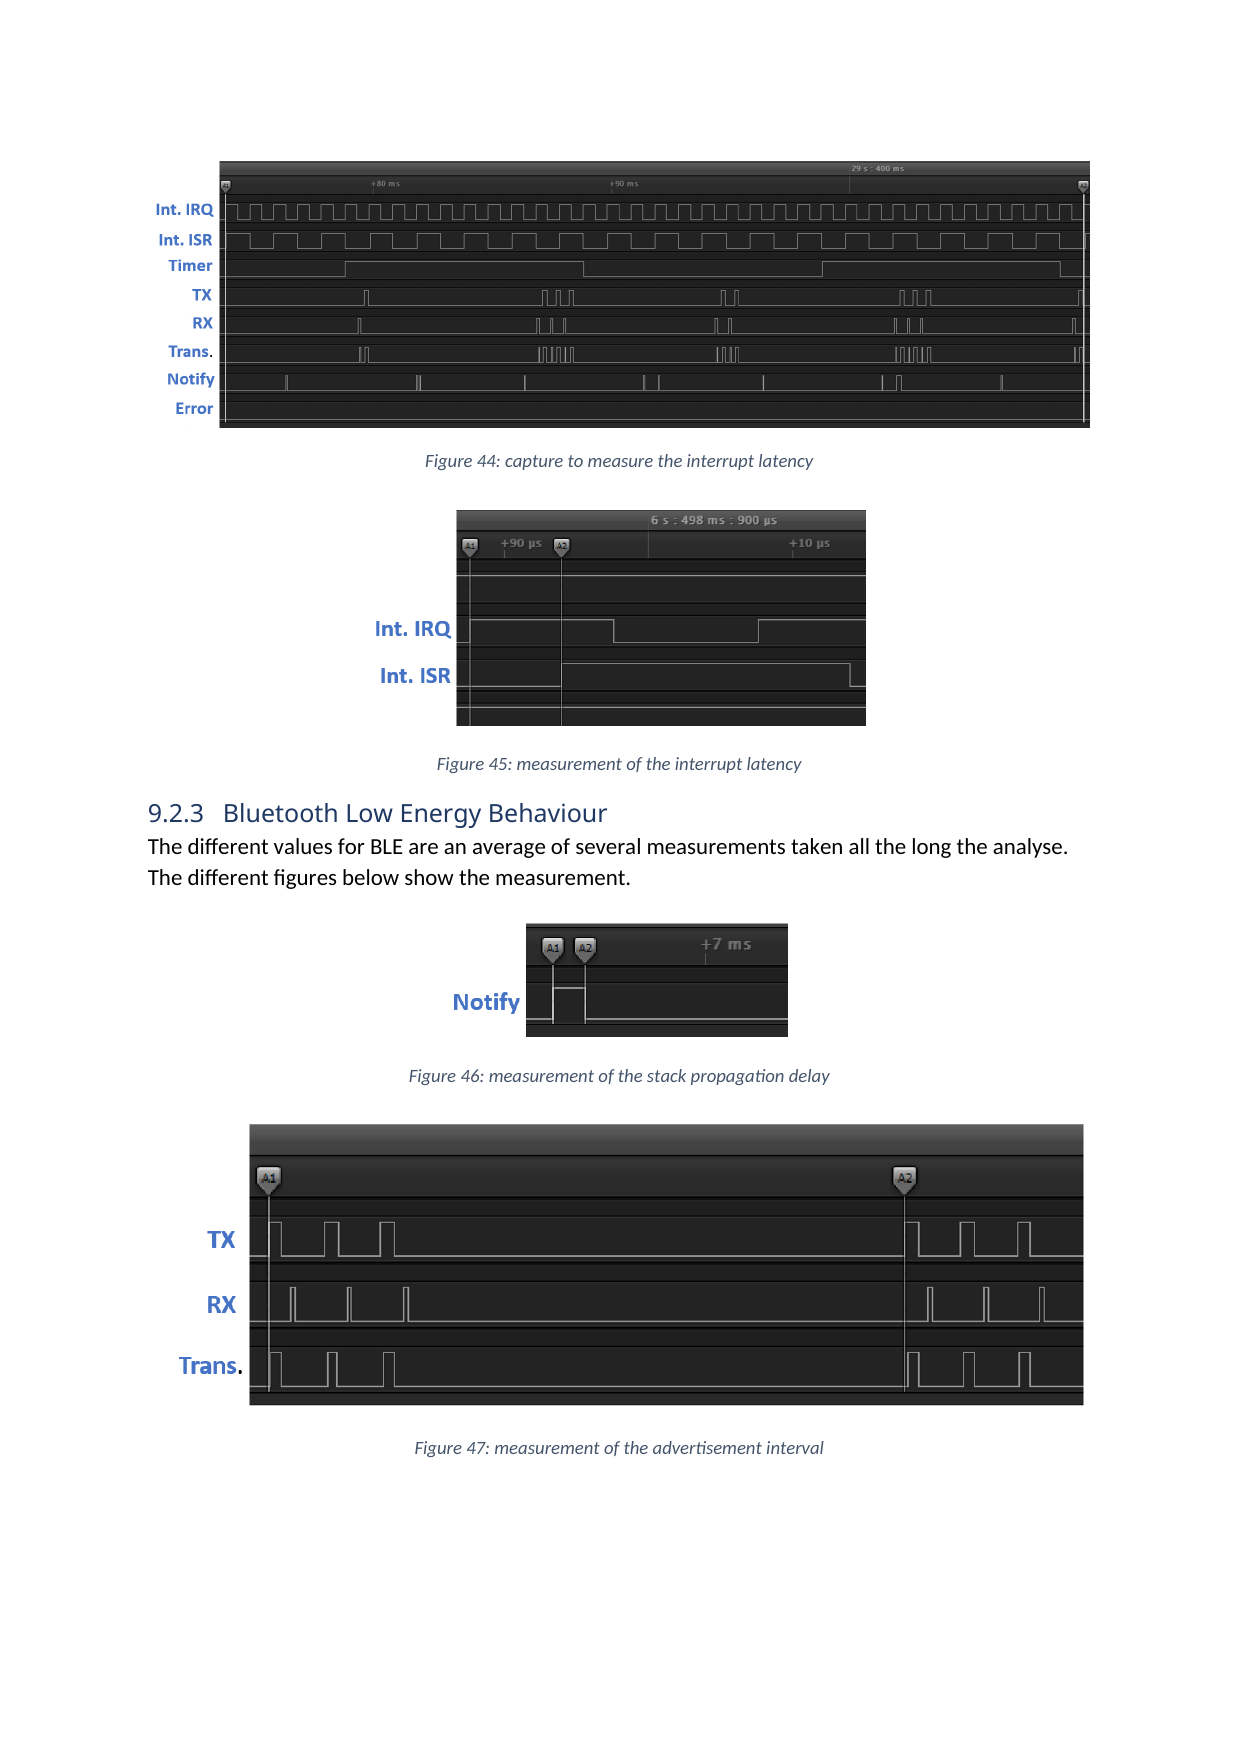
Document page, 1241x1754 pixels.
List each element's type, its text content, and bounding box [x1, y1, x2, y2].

text The different values for BLE are an average of several measurements taken all the long the analyse. The different figures below show the measurement. [148, 832, 1093, 891]
text Figure : capture to measure the interrupt latency [148, 449, 1093, 472]
picture [147, 1108, 1093, 1418]
subtitle Bluetooth Low Energy Behaviour [148, 796, 1093, 830]
picture [365, 492, 875, 733]
text Figure : measurement of the stack propagation delay [148, 1064, 1093, 1087]
picture [147, 147, 1093, 431]
text Figure : measurement of the advertisement interval [148, 1436, 1093, 1459]
text Figure : measurement of the interrupt latency [148, 752, 1093, 775]
picture [447, 909, 794, 1046]
